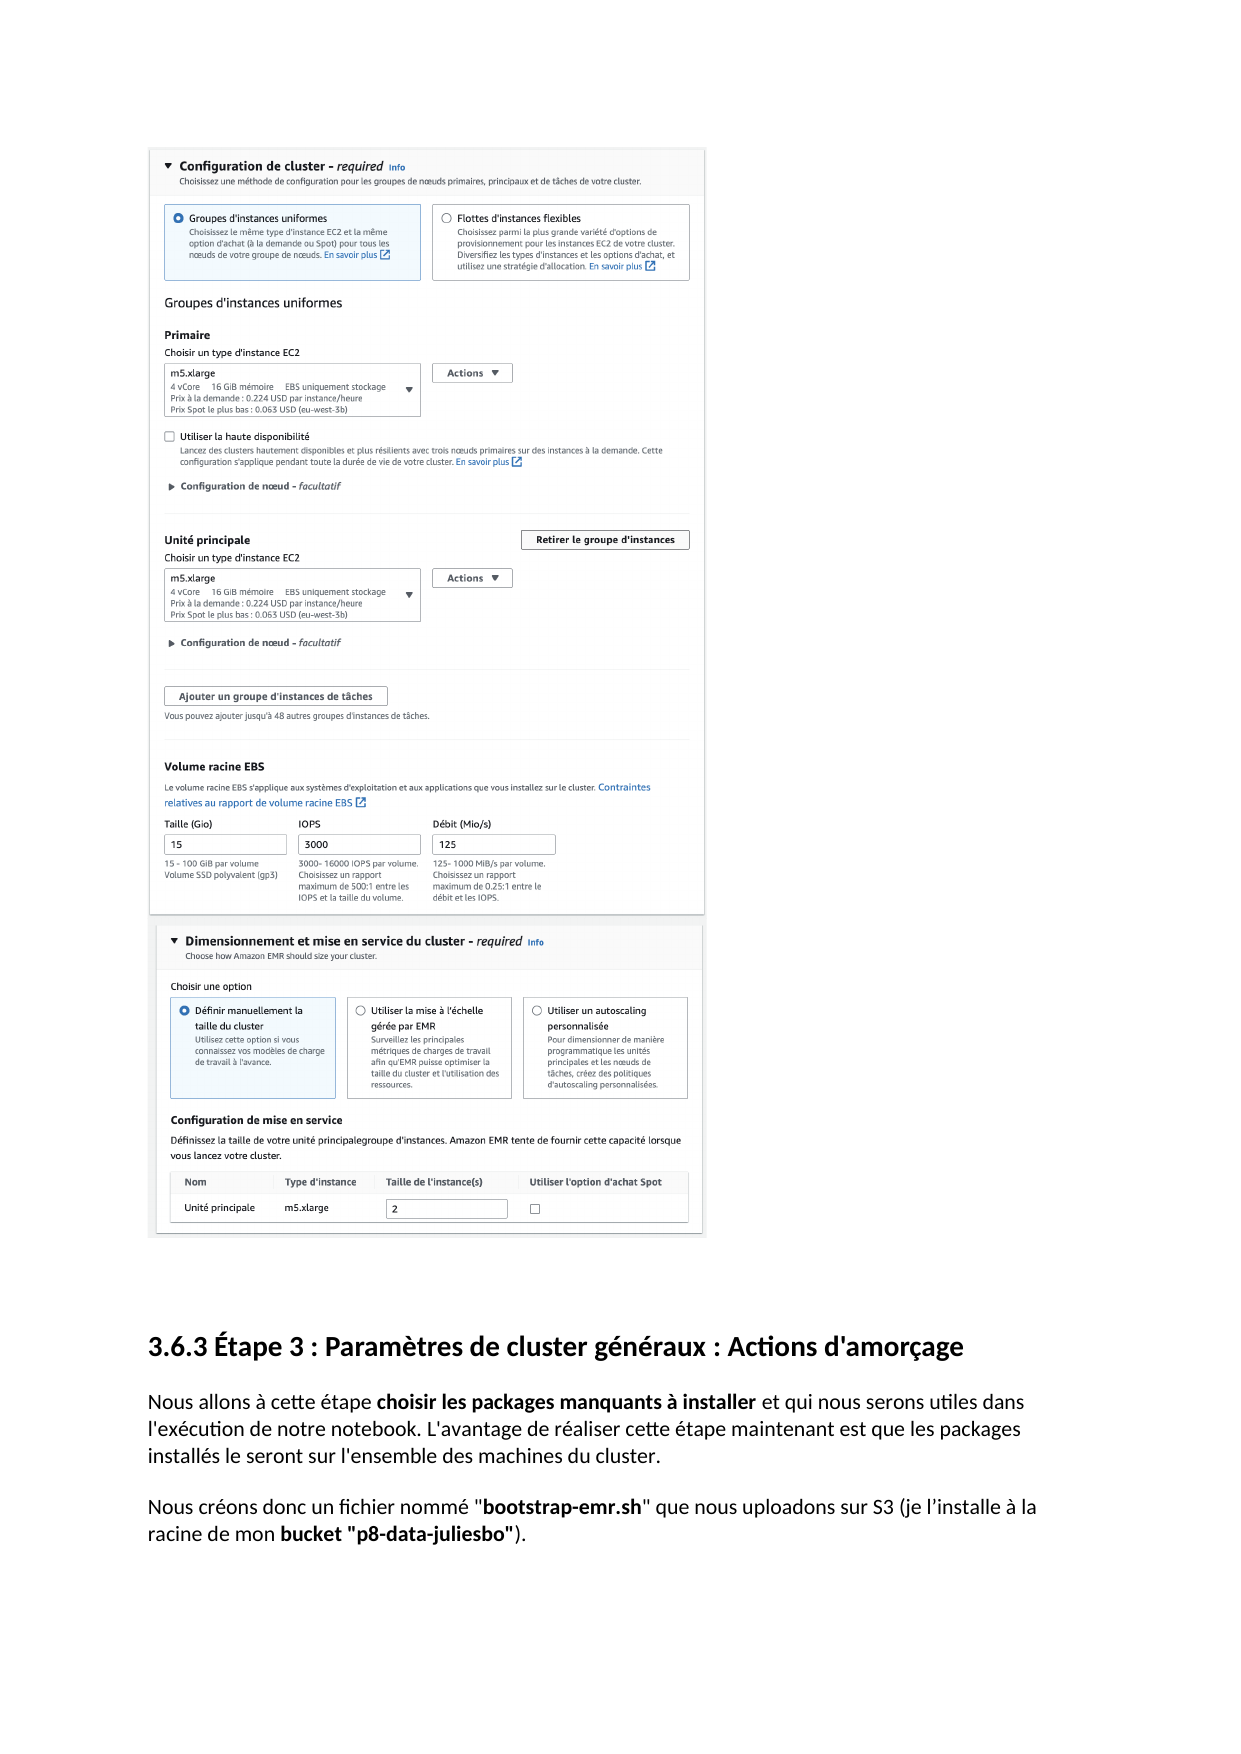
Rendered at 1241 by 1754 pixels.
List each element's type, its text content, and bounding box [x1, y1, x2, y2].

text Nous créons donc un fichier nommé "bootstrap-emr.sh" que nous uploadons sur S3 (je l’installe à la racine de mon bucket "p8-data-juliesbo"). [148, 1493, 1093, 1547]
picture [147, 147, 707, 1238]
text Nous allons à cette étape choisir les packages manquants à installer et qui nous serons utiles dans l'exécution de notre notebook. L'avantage de réaliser cette étape maintenant est que les packages installés le seront sur l'ensemble des machines du cluster. [148, 1388, 1093, 1468]
subtitle 3.6.3 Étape 3 : Paramètres de cluster généraux : Actions d'amorçage [148, 1328, 1093, 1363]
